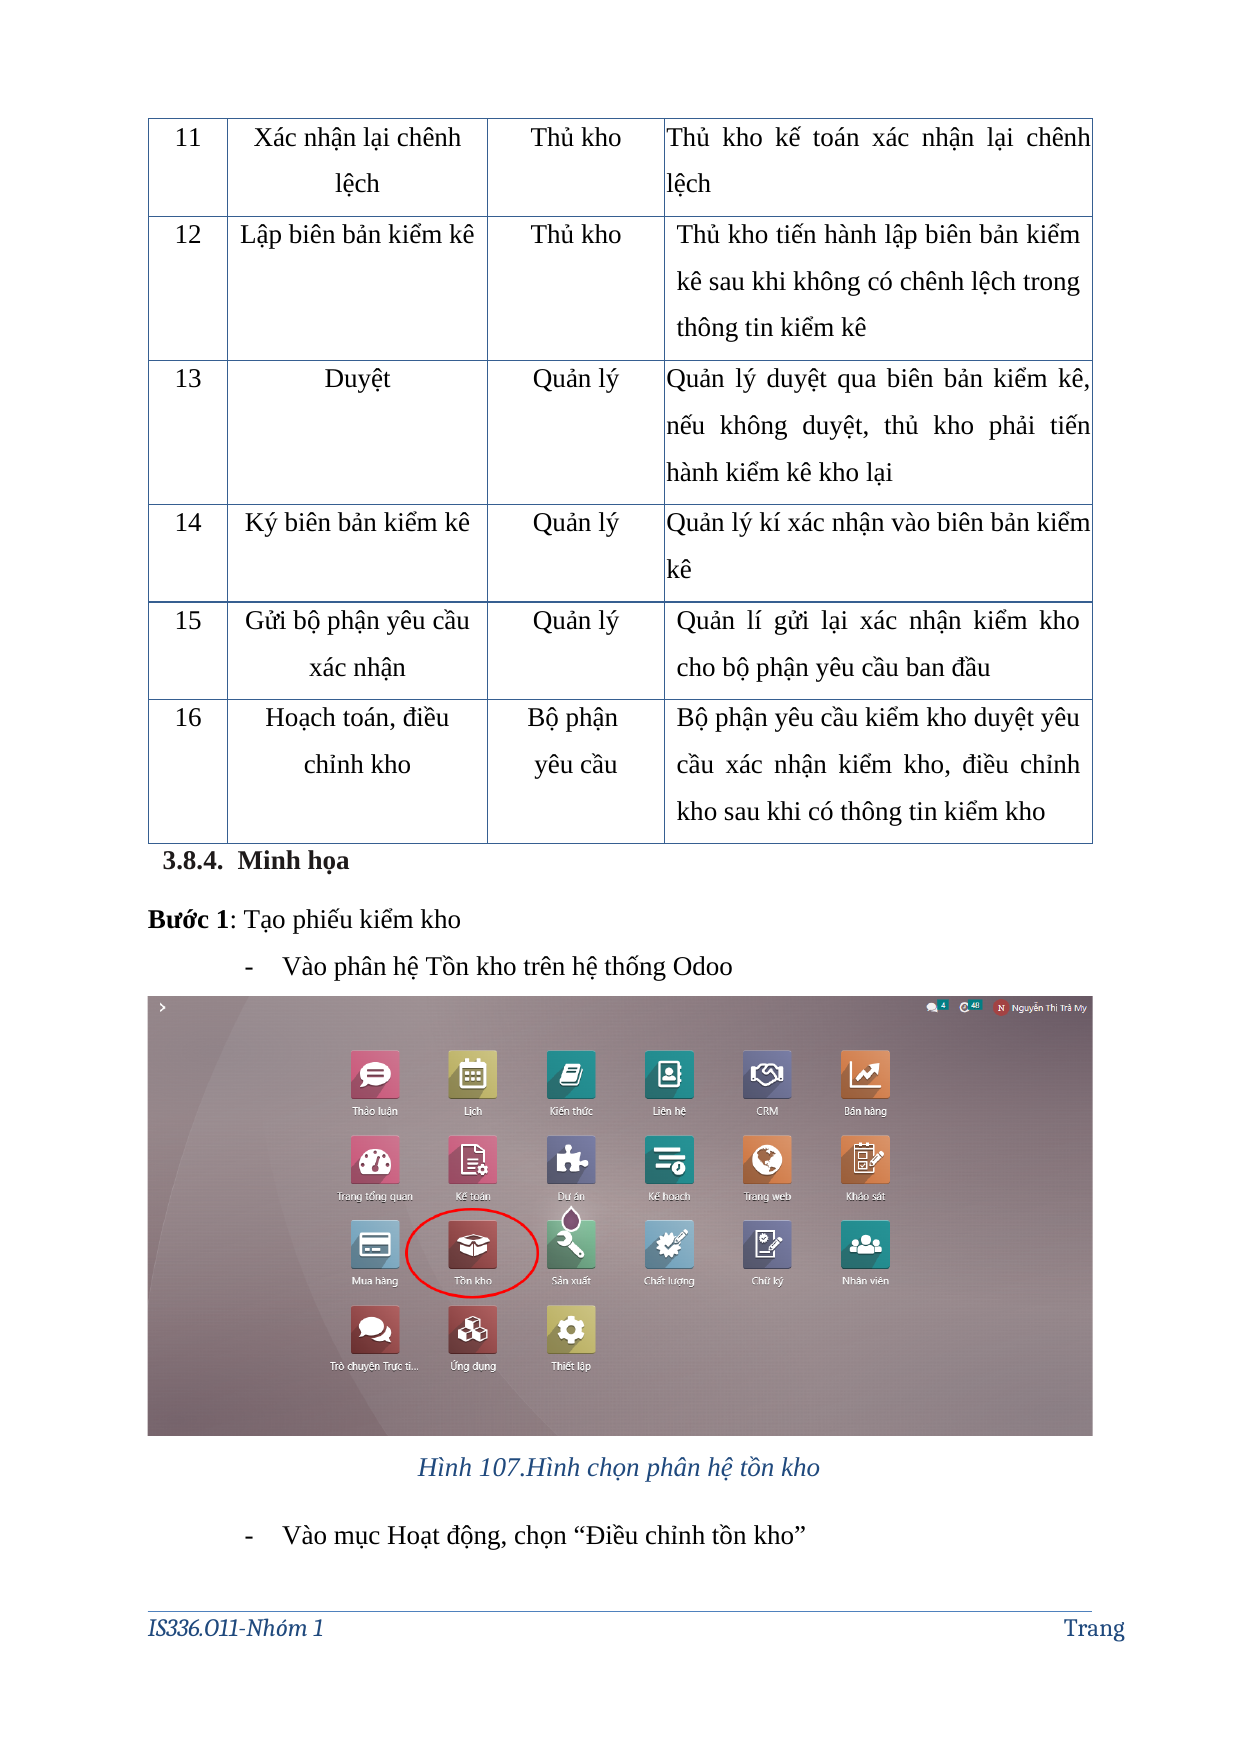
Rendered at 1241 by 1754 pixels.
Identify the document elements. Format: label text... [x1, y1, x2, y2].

table_cell Lập biên bản kiểm kê [228, 217, 487, 360]
table_cell 14 [149, 505, 227, 601]
table_cell Thủ kho [488, 119, 664, 216]
subtitle Minh họa [162, 844, 1092, 875]
text Hình 107.Hình chọn phân hệ tồn kho [148, 1451, 1092, 1482]
table_cell 12 [149, 217, 227, 360]
table_cell Thủ kho [488, 217, 664, 360]
table_cell 15 [149, 603, 227, 699]
table_cell Quản lý [488, 603, 664, 699]
table_cell Quản lí gửi lại xác nhận kiểm kho cho bộ phận yêu cầu ban đầu [665, 603, 1092, 699]
table_cell Thủ kho tiến hành lập biên bản kiểm kê sau khi không có chênh lệch trong thông tin kiểm kê [665, 217, 1092, 360]
table_cell 11 [149, 119, 227, 216]
table_cell Thủ kho kế toán xác nhận lại chênh lệch [665, 119, 1092, 216]
table_cell 13 [149, 361, 227, 504]
table_cell Duyệt [228, 361, 487, 504]
table_cell Bộ phận yêu cầu kiểm kho duyệt yêu cầu xác nhận kiểm kho, điều chỉnh kho sau khi có thông tin kiểm kho [665, 700, 1092, 843]
picture [147, 996, 1093, 1436]
table_cell Bộ phận yêu cầu [488, 700, 664, 843]
table_cell Gửi bộ phận yêu cầu xác nhận [228, 603, 487, 699]
table_cell Quản lý [488, 505, 664, 601]
table_cell Xác nhận lại chênh lệch [228, 119, 487, 216]
list Vào mục Hoạt động, chọn “Điều chỉnh tồn kho” [244, 1519, 1092, 1550]
table_cell Hoạch toán, điều chỉnh kho [228, 700, 487, 843]
table_cell Quản lý duyệt qua biên bản kiểm kê, nếu không duyệt, thủ kho phải tiến hành kiểm kê kho lại [665, 361, 1092, 504]
table_cell Quản lý kí xác nhận vào biên bản kiểm kê [665, 505, 1092, 601]
table_cell Ký biên bản kiểm kê [228, 505, 487, 601]
table_cell 16 [149, 700, 227, 843]
table_cell Quản lý [488, 361, 664, 504]
text Bước 1: Tạo phiếu kiểm kho [148, 903, 1092, 934]
list Vào phân hệ Tồn kho trên hệ thống Odoo [244, 950, 1092, 981]
